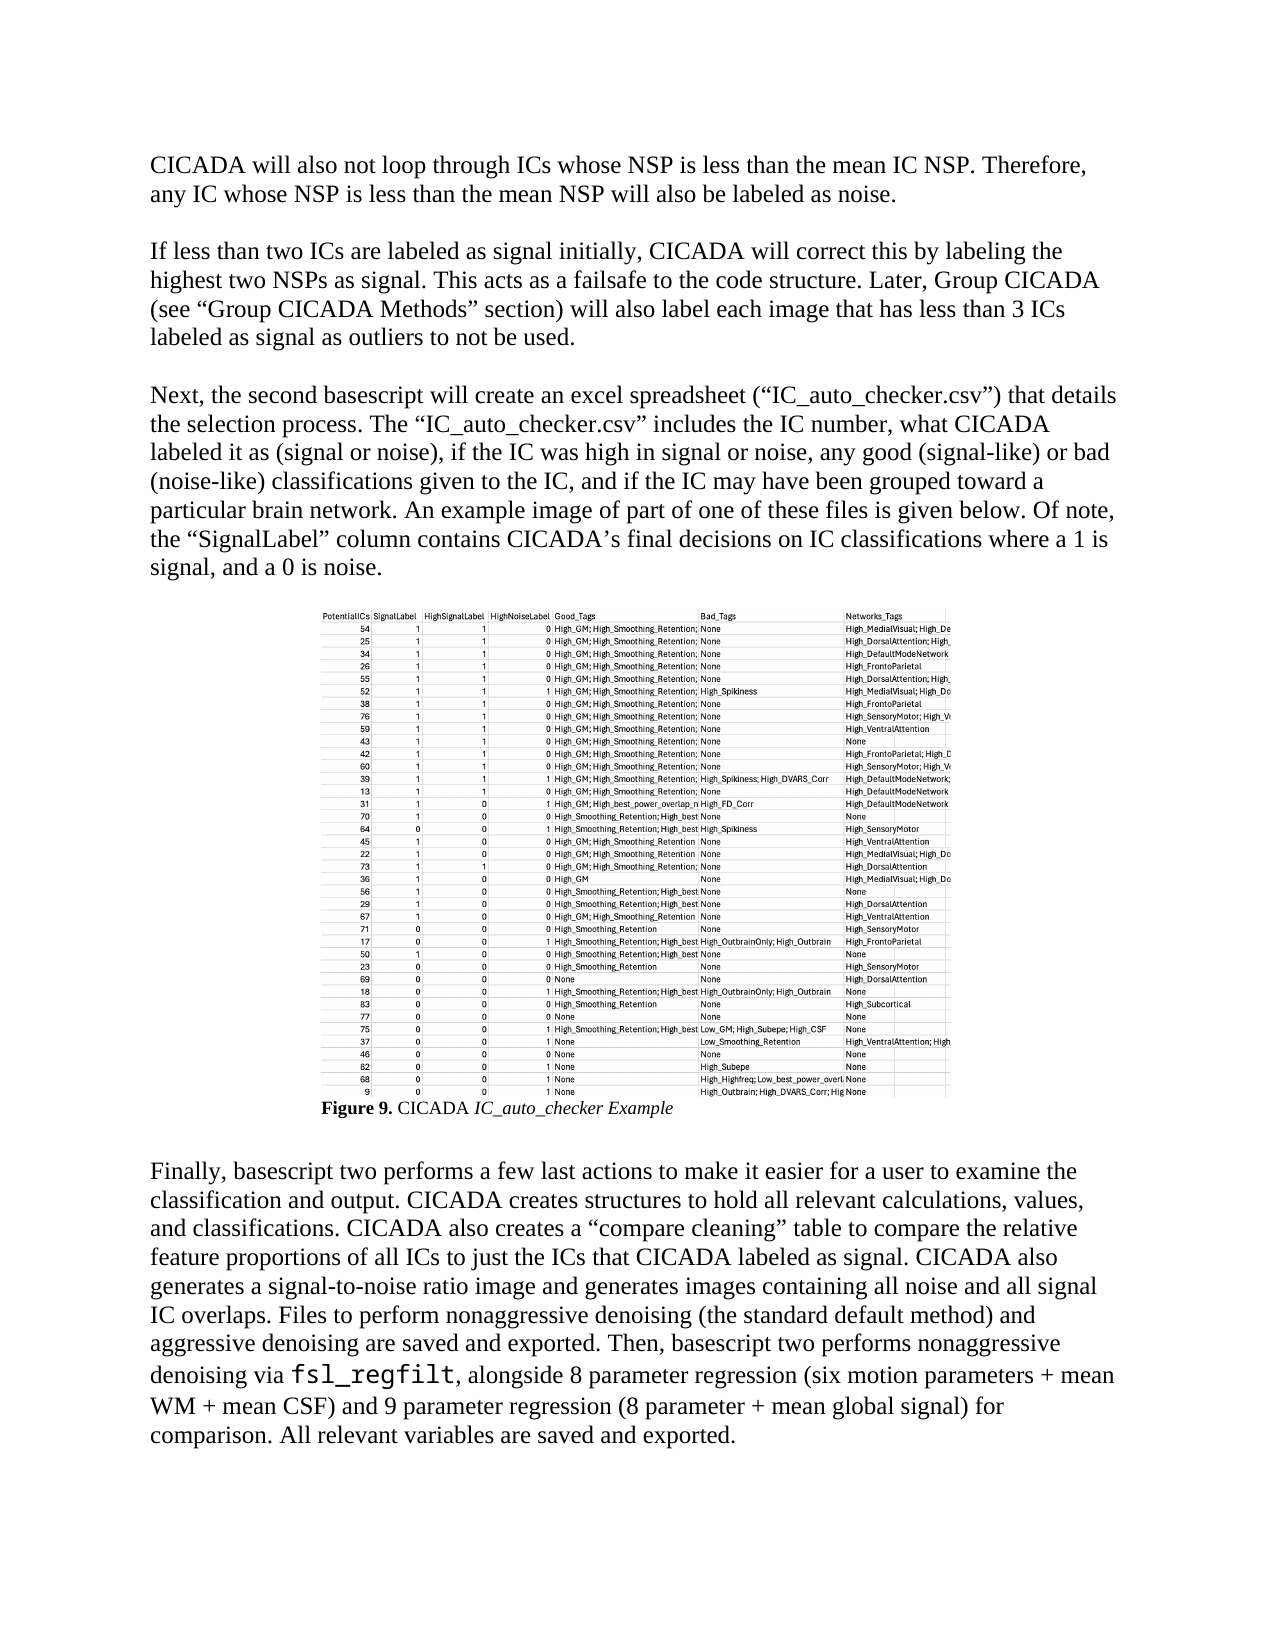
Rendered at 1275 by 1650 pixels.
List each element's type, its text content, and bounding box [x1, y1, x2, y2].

text Finally, basescript two performs a few last actions to make it easier for a user to examine the classification and output. CICADA creates structures to hold all relevant calculations, values, and classifications. CICADA also creates a “compare cleaning” table to compare the relative feature proportions of all ICs to just the ICs that CICADA labeled as signal. CICADA also generates a signal-to-noise ratio image and generates images containing all noise and all signal IC overlaps. Files to perform nonaggressive denoising (the standard default method) and aggressive denoising are saved and exported. Then, basescript two performs nonaggressive denoising via fsl_regfilt, alongside 8 parameter regression (six motion parameters + mean WM + mean CSF) and 9 parameter regression (8 parameter + mean global signal) for comparison. All relevant variables are saved and exported. [150, 1156, 1125, 1449]
picture [321, 610, 951, 1097]
table_header Figure 9. CICADA IC_auto_checker Example [310, 610, 965, 1127]
text If less than two ICs are labeled as signal initially, CICADA will correct this by labeling the highest two NSPs as signal. This acts as a failsafe to the code structure. Later, Group CICADA (see “Group CICADA Methods” section) will also label each image that has less than 3 ICs labeled as signal as outliers to not be used. [150, 236, 1125, 351]
text Next, the second basescript will create an excel spreadsheet (“IC_auto_checker.csv”) that details the selection process. The “IC_auto_checker.csv” includes the IC number, what CICADA labeled it as (signal or noise), if the IC was high in signal or noise, any good (signal-like) or bad (noise-like) classifications given to the IC, and if the IC may have been grouped toward a particular brain network. An example image of part of one of these files is given below. Of note, the “SignalLabel” column contains CICADA’s final decisions on IC classifications where a 1 is signal, and a 0 is noise. [150, 380, 1125, 581]
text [150, 150, 1125, 207]
